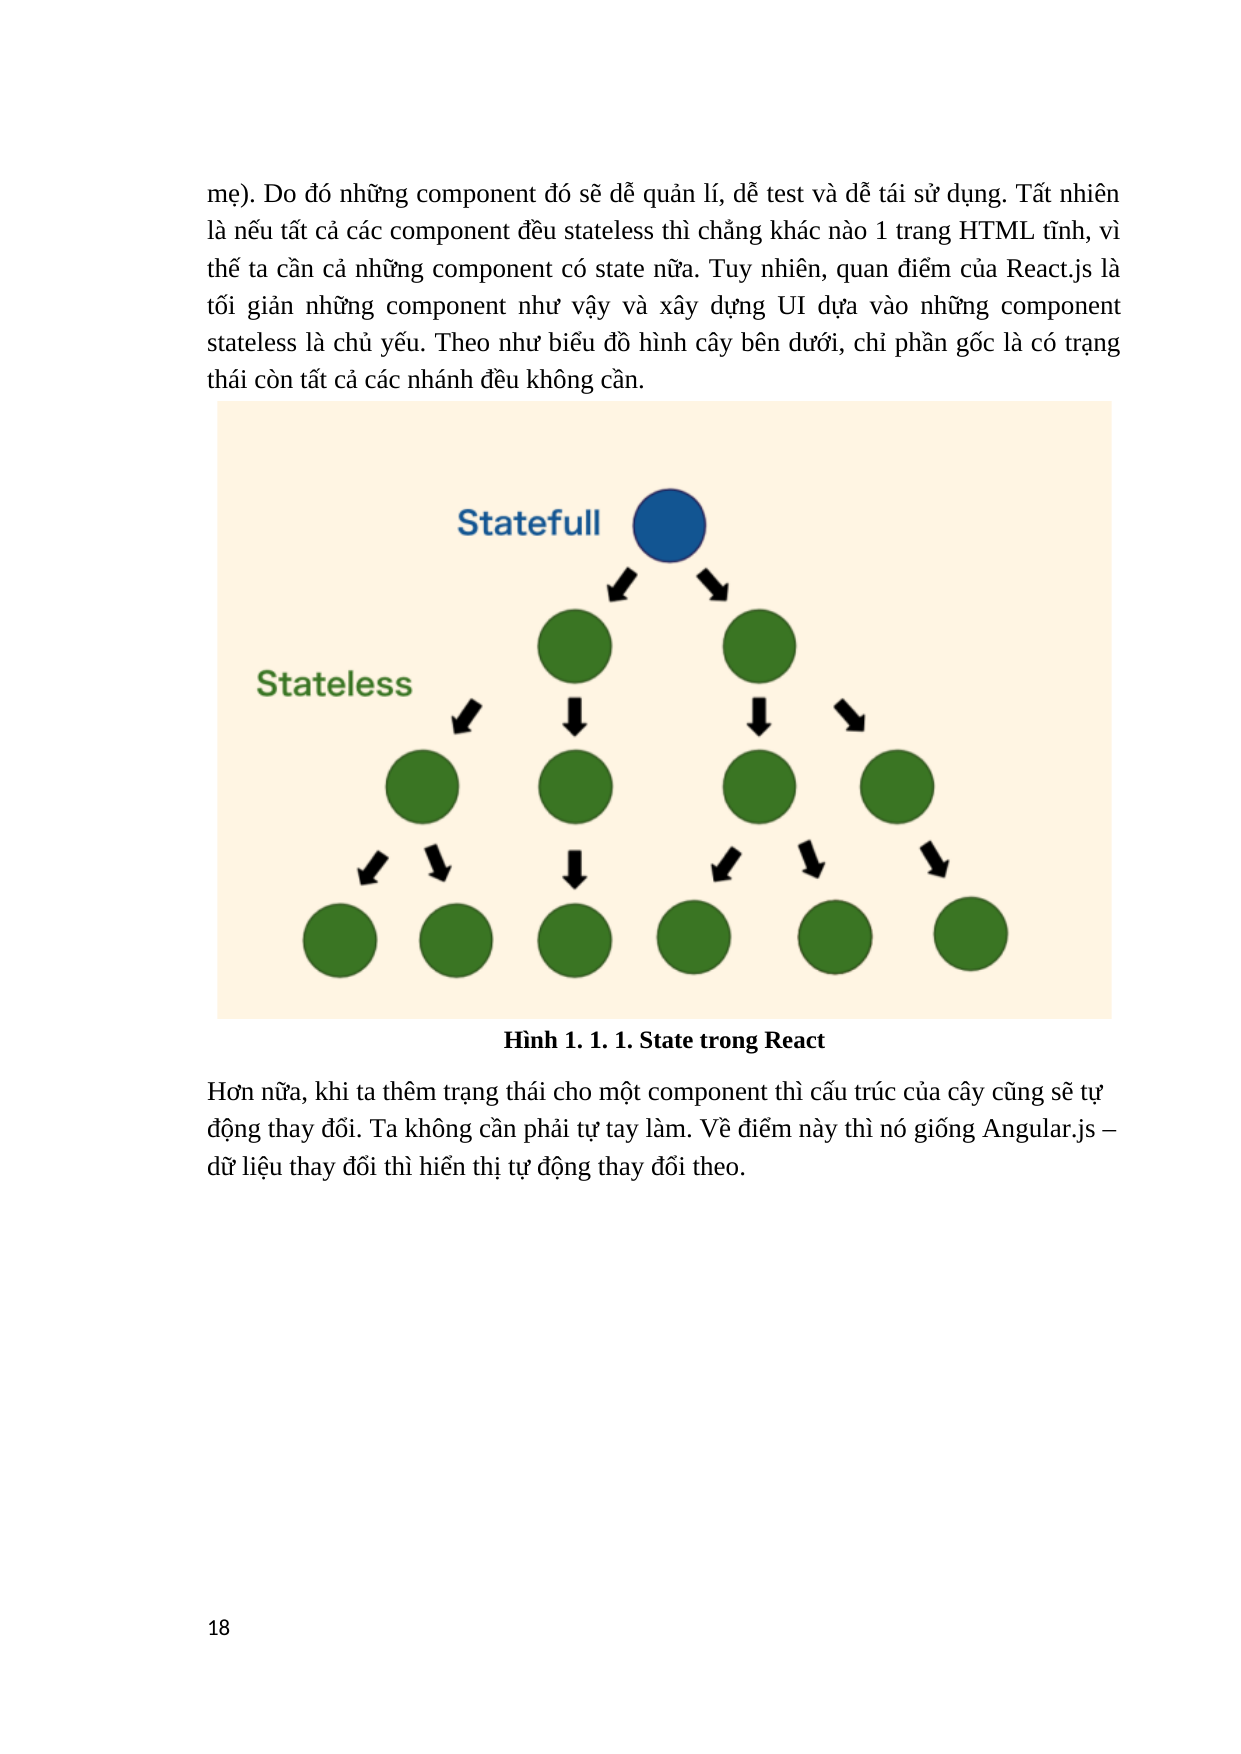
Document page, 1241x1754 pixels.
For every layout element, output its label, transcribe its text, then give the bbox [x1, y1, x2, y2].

text Hình 1. 1. 1. State trong React [207, 1025, 1122, 1054]
picture [217, 401, 1112, 1019]
text Hơn nữa, khi ta thêm trạng thái cho một component thì cấu trúc của cây cũng sẽ tự động thay đổi. Ta không cần phải tự tay làm. Về điểm này thì nó giống Angular.js – dữ liệu thay đổi thì hiển thị tự động thay đổi theo. [207, 1075, 1122, 1181]
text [207, 177, 1122, 395]
